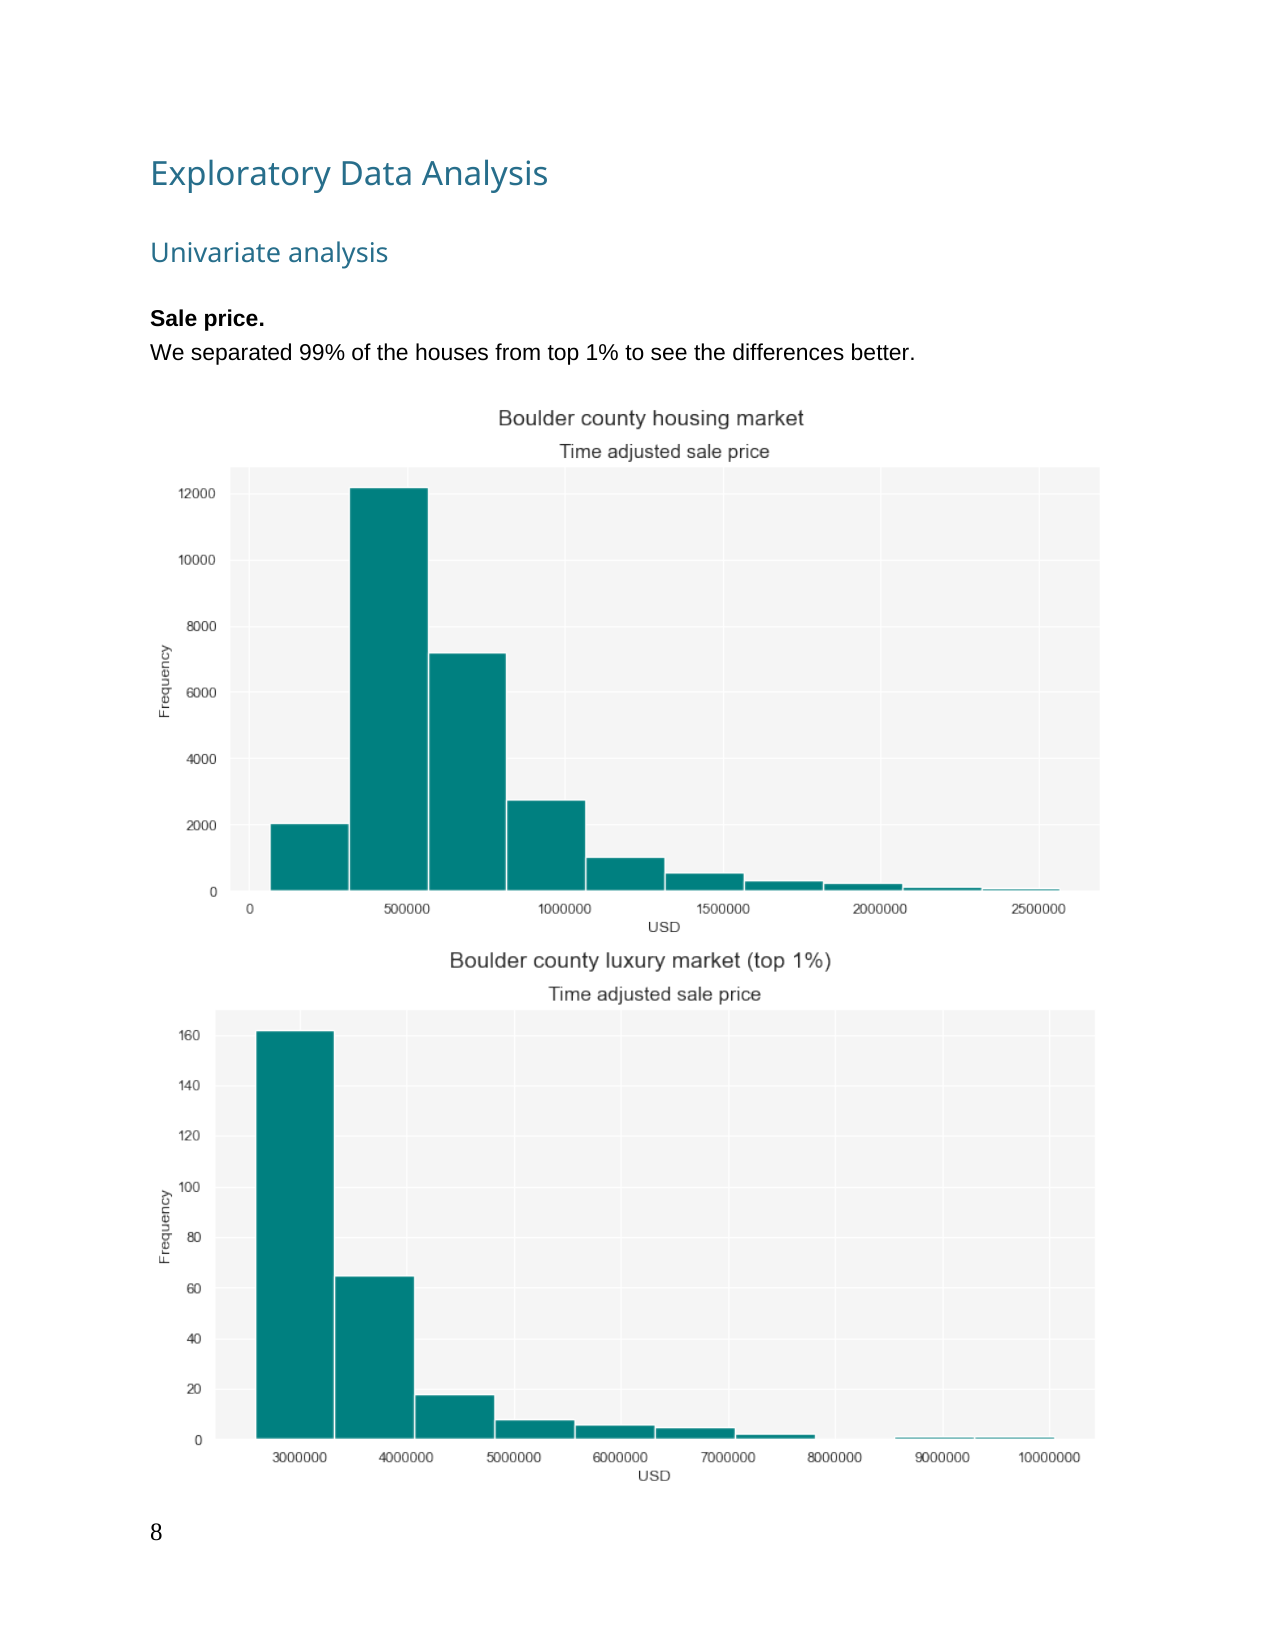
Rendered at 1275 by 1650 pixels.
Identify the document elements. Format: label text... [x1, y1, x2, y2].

text Sale price. [150, 305, 1144, 331]
text We separated 99% of the houses from top 1% to see the differences better. [150, 339, 1144, 365]
subtitle Exploratory Data Analysis [150, 150, 1144, 195]
subtitle Univariate analysis [150, 234, 1144, 271]
picture [150, 401, 1109, 1493]
